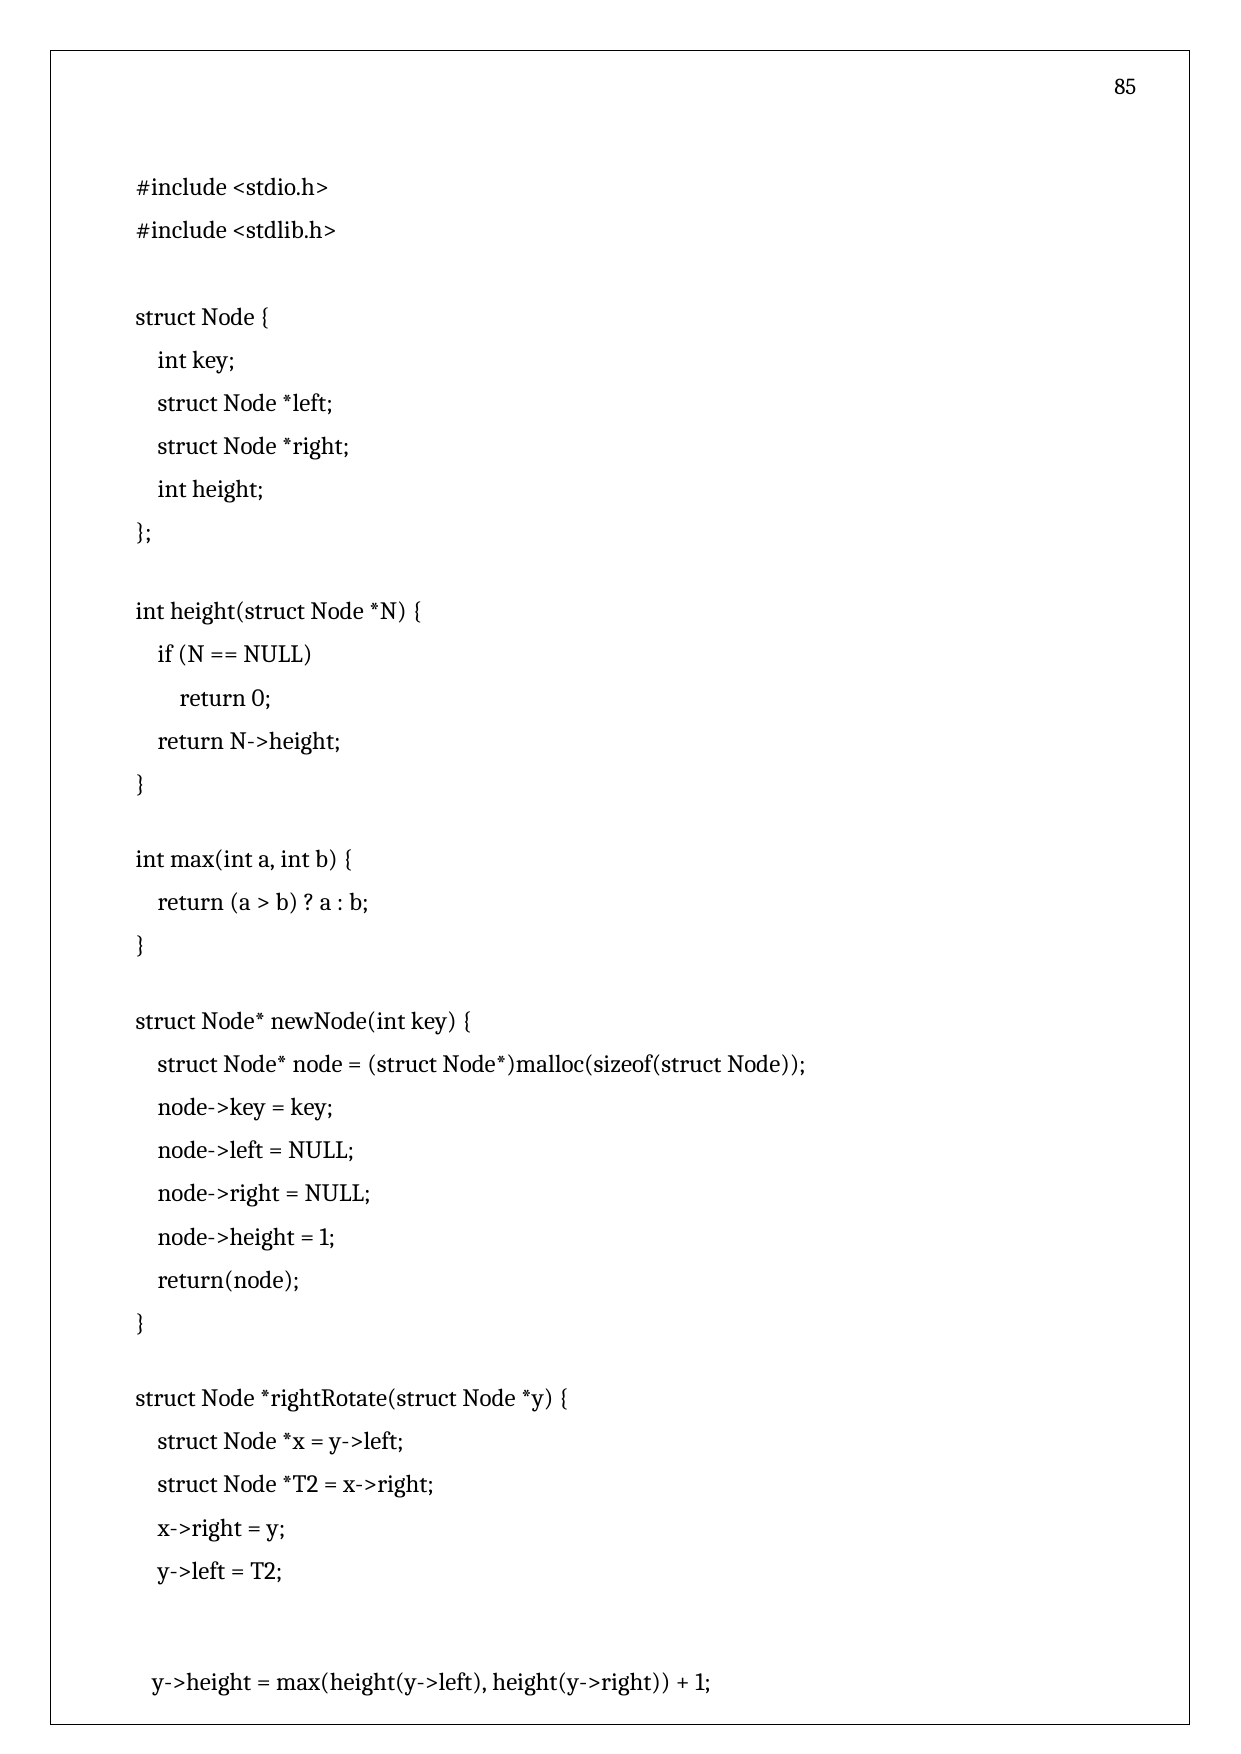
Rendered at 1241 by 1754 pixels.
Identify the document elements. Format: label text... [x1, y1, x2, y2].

text int key; [135, 346, 1136, 374]
text #include <stdlib.h> [135, 216, 1136, 245]
text return 0; [135, 683, 1136, 712]
text return N->height; [135, 727, 1136, 755]
text struct Node *left; [135, 389, 1136, 417]
text node->height = 1; [135, 1222, 1136, 1251]
text } [135, 1309, 1136, 1337]
text } [135, 931, 1136, 960]
text return (a > b) ? a : b; [135, 888, 1136, 917]
text struct Node *T2 = x->right; [135, 1470, 1136, 1499]
text node->left = NULL; [135, 1136, 1136, 1165]
text struct Node* newNode(int key) { [135, 1007, 1136, 1036]
text struct Node { [135, 302, 1136, 331]
text int height; [135, 475, 1136, 504]
text return(node); [135, 1266, 1136, 1294]
text struct Node *x = y->left; [135, 1427, 1136, 1456]
text struct Node* node = (struct Node*)malloc(sizeof(struct Node)); [135, 1050, 1136, 1079]
text struct Node *rightRotate(struct Node *y) { [135, 1384, 1136, 1413]
text #include <stdio.h> [135, 173, 1136, 202]
text } [135, 770, 1136, 798]
text node->key = key; [135, 1093, 1136, 1122]
text if (N == NULL) [135, 640, 1136, 669]
text x->right = y; [135, 1513, 1136, 1542]
text int max(int a, int b) { [135, 845, 1136, 874]
text int height(struct Node *N) { [135, 597, 1136, 626]
text struct Node *right; [135, 432, 1136, 461]
text node->right = NULL; [135, 1179, 1136, 1208]
text y->height = max(height(y->left), height(y->right)) + 1; [135, 1668, 1136, 1697]
text }; [135, 518, 1136, 547]
text y->left = T2; [135, 1557, 1136, 1585]
